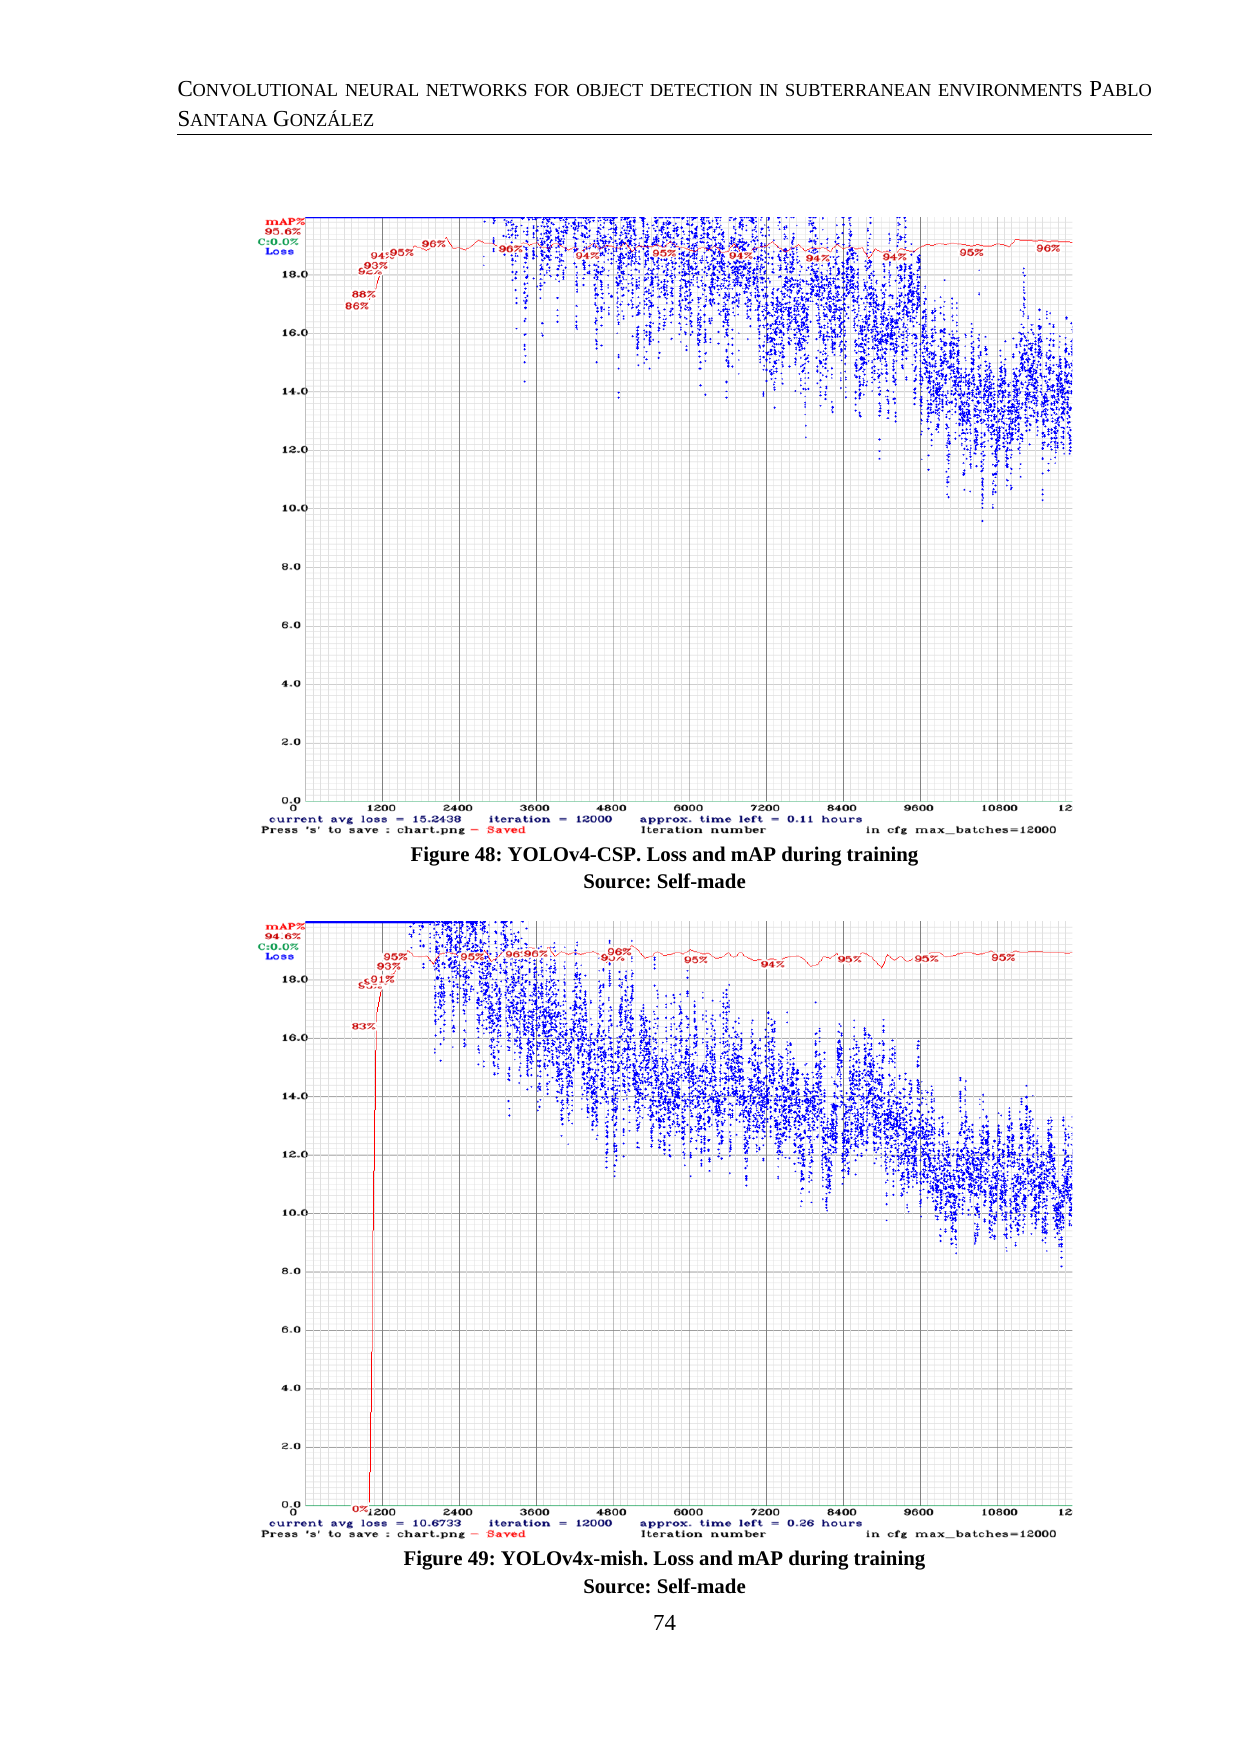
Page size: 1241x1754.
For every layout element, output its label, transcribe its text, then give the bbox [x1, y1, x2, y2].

picture [256, 217, 1073, 838]
picture [256, 921, 1073, 1542]
text Source: Self-made [177, 869, 1152, 893]
text Source: Self-made [177, 1574, 1152, 1598]
